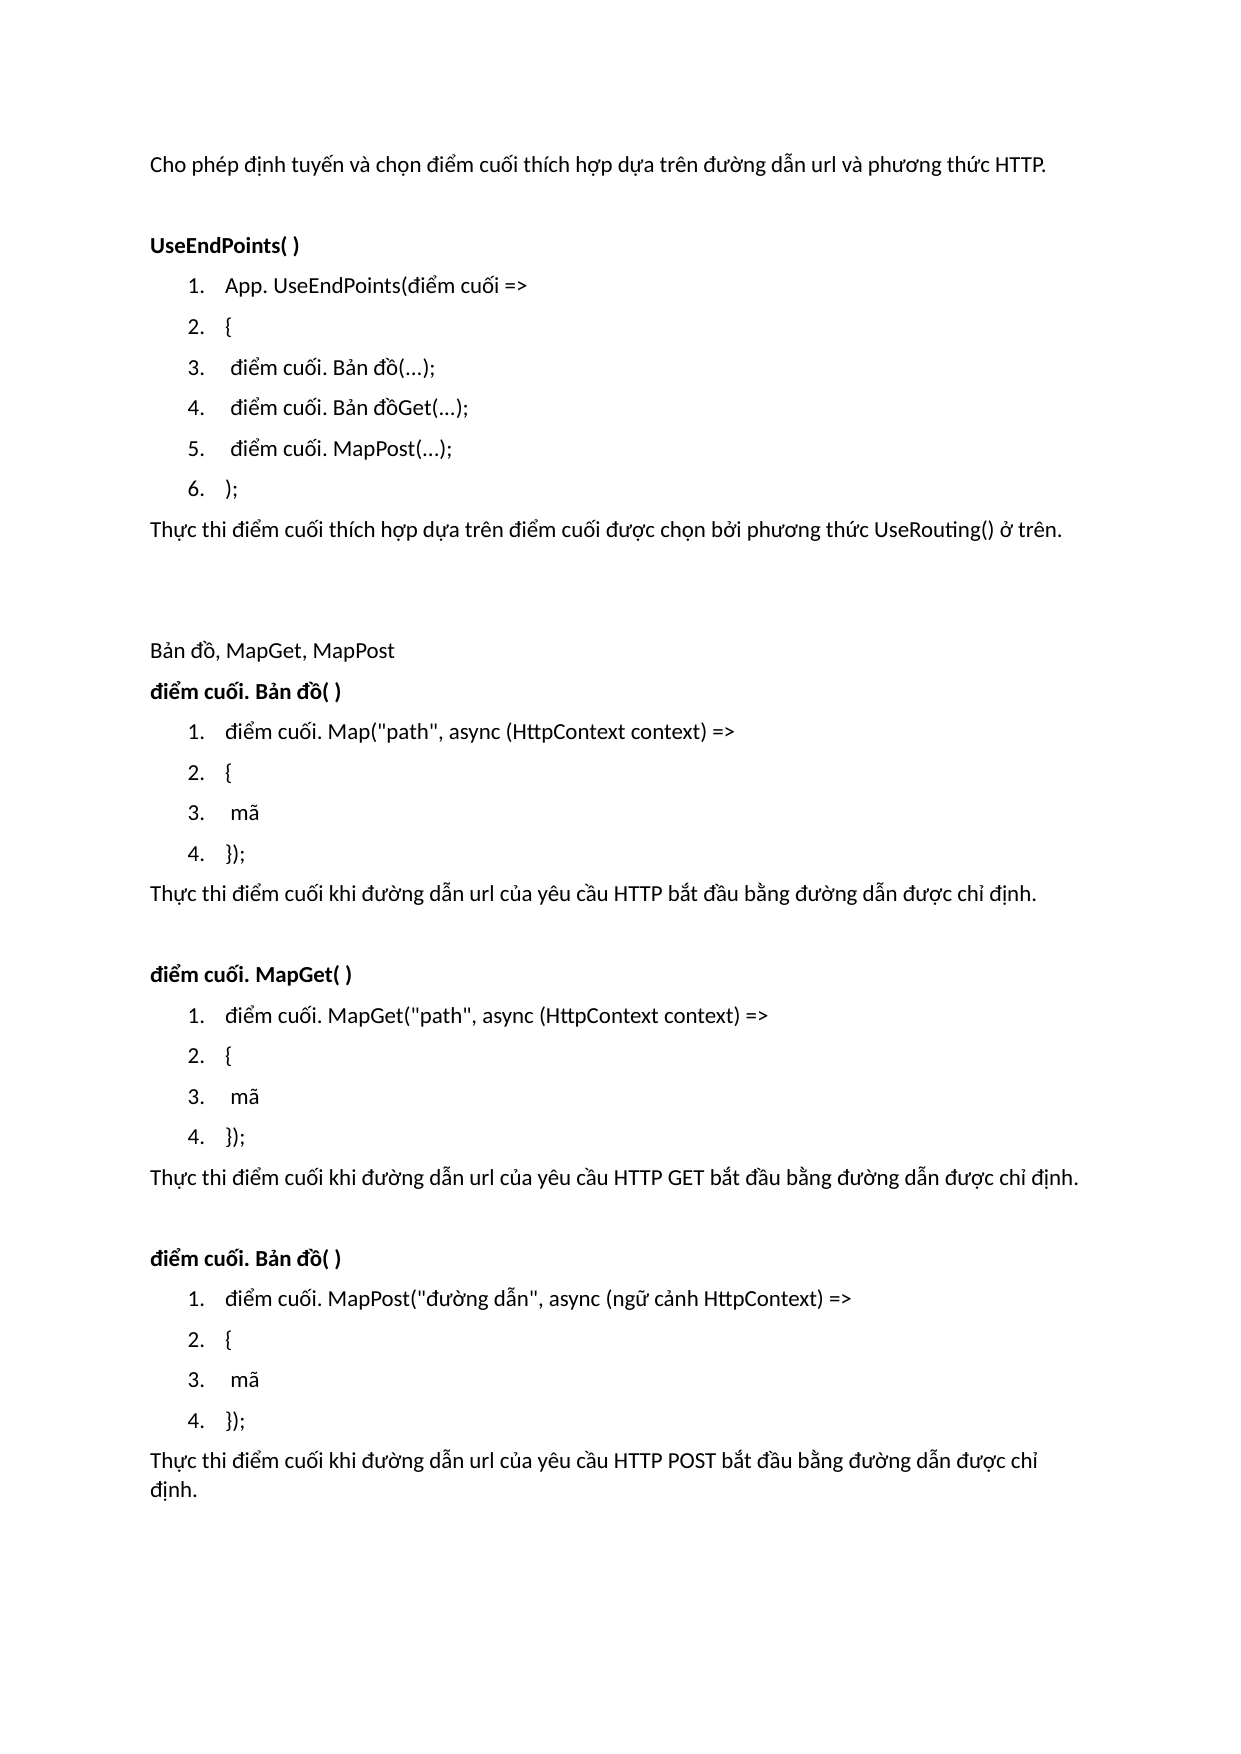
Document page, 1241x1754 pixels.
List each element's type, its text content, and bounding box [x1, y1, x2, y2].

list { [187, 1325, 1090, 1353]
list App. UseEndPoints(điểm cuối => [187, 272, 1090, 299]
list }); [187, 1406, 1090, 1434]
list điểm cuối. Bản đồGet(...); [187, 393, 1090, 421]
list }); [187, 839, 1090, 867]
text UseEndPoints( ) [150, 231, 1090, 259]
list mã [187, 1082, 1090, 1110]
list { [187, 1041, 1090, 1069]
list ); [187, 474, 1090, 502]
text điểm cuối. MapGet( ) [150, 960, 1090, 988]
text Thực thi điểm cuối khi đường dẫn url của yêu cầu HTTP GET bắt đầu bằng đường dẫn được chỉ định. [150, 1163, 1090, 1191]
list điểm cuối. Map("path", async (HttpContext context) => [187, 717, 1090, 745]
text Bản đồ, MapGet, MapPost [150, 636, 1090, 664]
text điểm cuối. Bản đồ( ) [150, 677, 1090, 705]
list }); [187, 1122, 1090, 1151]
text Thực thi điểm cuối khi đường dẫn url của yêu cầu HTTP bắt đầu bằng đường dẫn được chỉ định. [150, 879, 1090, 907]
list điểm cuối. MapGet("path", async (HttpContext context) => [187, 1001, 1090, 1029]
list điểm cuối. MapPost("đường dẫn", async (ngữ cảnh HttpContext) => [187, 1284, 1090, 1313]
list { [187, 312, 1090, 340]
text điểm cuối. Bản đồ( ) [150, 1244, 1090, 1272]
list điểm cuối. Bản đồ(...); [187, 353, 1090, 381]
text Cho phép định tuyến và chọn điểm cuối thích hợp dựa trên đường dẫn url và phương thức HTTP. [150, 150, 1090, 178]
text Thực thi điểm cuối khi đường dẫn url của yêu cầu HTTP POST bắt đầu bằng đường dẫn được chỉ định. [150, 1447, 1090, 1503]
list mã [187, 1366, 1090, 1394]
list { [187, 758, 1090, 786]
list mã [187, 798, 1090, 826]
list điểm cuối. MapPost(...); [187, 434, 1090, 462]
text Thực thi điểm cuối thích hợp dựa trên điểm cuối được chọn bởi phương thức UseRouting() ở trên. [150, 515, 1090, 543]
